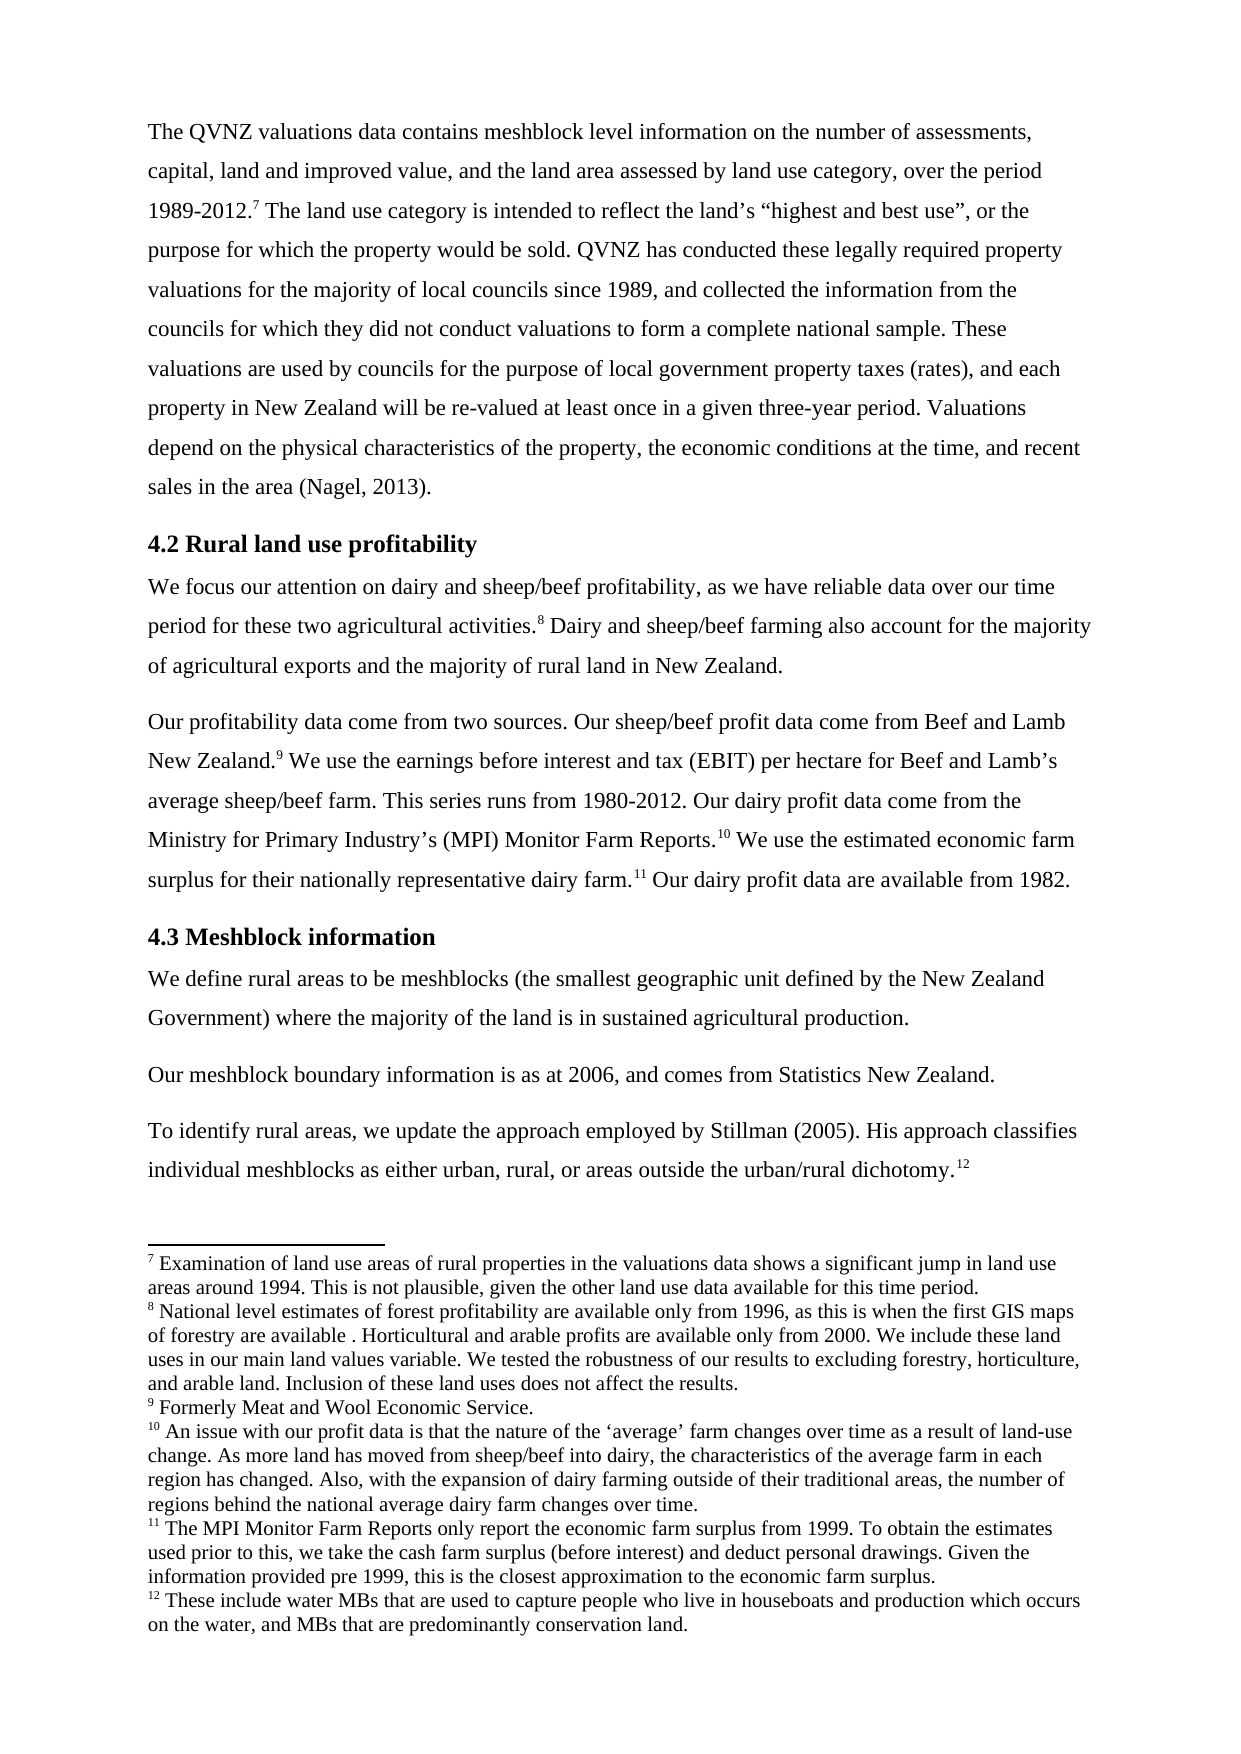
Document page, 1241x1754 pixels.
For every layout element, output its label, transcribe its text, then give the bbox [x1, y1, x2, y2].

text The QVNZ valuations data contains meshblock level information on the number of assessments, capital, land and improved value, and the land area assessed by land use category, over the period 1989-2012. The land use category is intended to reflect the land’s “highest and best use”, or the purpose for which the property would be sold. QVNZ has conducted these legally required property valuations for the majority of local councils since 1989, and collected the information from the councils for which they did not conduct valuations to form a complete national sample. These valuations are used by councils for the purpose of local government property taxes (rates), and each property in New Zealand will be re-valued at least once in a given three-year period. Valuations depend on the physical characteristics of the property, the economic conditions at the time, and recent sales in the area (Nagel, 2013). [148, 118, 1092, 500]
text To identify rural areas, we update the approach employed by Stillman (2005). His approach classifies individual meshblocks as either urban, rural, or areas outside the urban/rural dichotomy. [148, 1117, 1092, 1183]
subtitle 4.2 Rural land use profitability [148, 529, 1092, 558]
text We focus our attention on dairy and sheep/beef profitability, as we have reliable data over our time period for these two agricultural activities. Dairy and sheep/beef farming also account for the majority of agricultural exports and the majority of rural land in New Zealand. [148, 573, 1092, 678]
subtitle 4.3 Meshblock information [148, 922, 1092, 951]
text Our profitability data come from two sources. Our sheep/beef profit data come from Beef and Lamb New Zealand. We use the earnings before interest and tax (EBIT) per hectare for Beef and Lamb’s average sheep/beef farm. This series runs from 1980-2012. Our dairy profit data come from the Ministry for Primary Industry’s (MPI) Monitor Farm Reports. We use the estimated economic farm surplus for their nationally representative dairy farm. Our dairy profit data are available from 1982. [148, 708, 1092, 892]
text Our meshblock boundary information is as at 2006, and comes from Statistics New Zealand. [148, 1061, 1092, 1087]
text We define rural areas to be meshblocks (the smallest geographic unit defined by the New Zealand Government) where the majority of the land is in sustained agricultural production. [148, 965, 1092, 1031]
